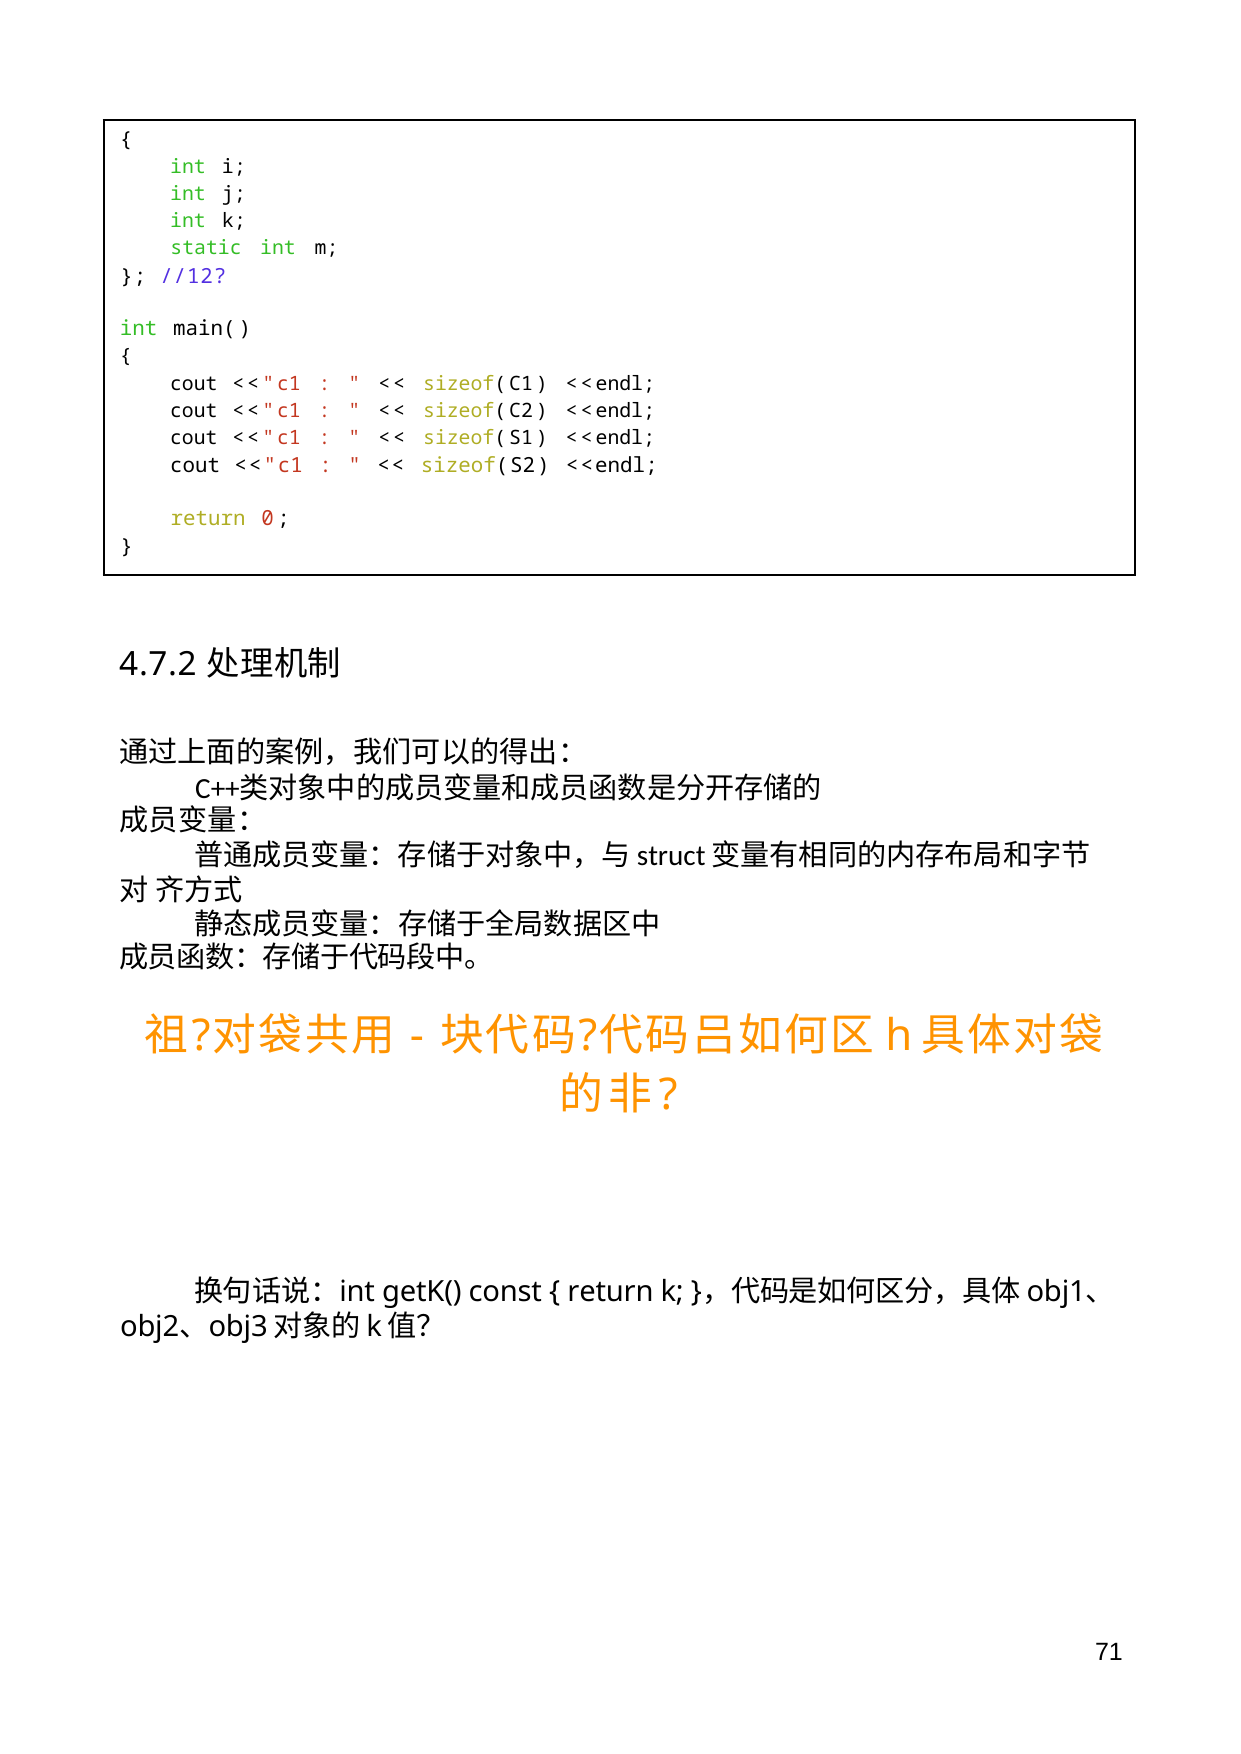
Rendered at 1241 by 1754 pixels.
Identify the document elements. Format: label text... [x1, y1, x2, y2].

table_header { int i; int j; int k; static int m; }; //12? int main() { cout <<"c1 : " << sizeof(C1) <<endl; cout <<"c1 : " << sizeof(C2) <<endl; cout <<"c1 : " << sizeof(S1) <<endl; cout <<"c1 : " << sizeof(S2) <<endl; return 0; } [105, 121, 1134, 573]
text 成员函数：存储于代码段中。 [119, 941, 1137, 973]
text 的非? [559, 1070, 1137, 1115]
text C++类对象中的成员变量和成员函数是分开存储的 [195, 769, 1137, 806]
text 祖?对袋共用 - 块代码?代码吕如何区h具体对袋 [144, 1014, 1137, 1059]
text 换句话说：int getK() const { return k; }，代码是如何区分，具体obj1、 obj2、obj3对象的k值？ [120, 1273, 1117, 1345]
text 静态成员变量：存储于全局数据区中 [194, 908, 1137, 941]
text 4.7.2 处理机制 [119, 638, 1137, 684]
text 成员变量： [119, 806, 1137, 837]
text 普通成员变量：存储于对象中，与struct变量有相同的内存布局和字节对 齐方式 [119, 837, 1108, 908]
text 通过上面的案例，我们可以的得出： [119, 738, 1137, 769]
